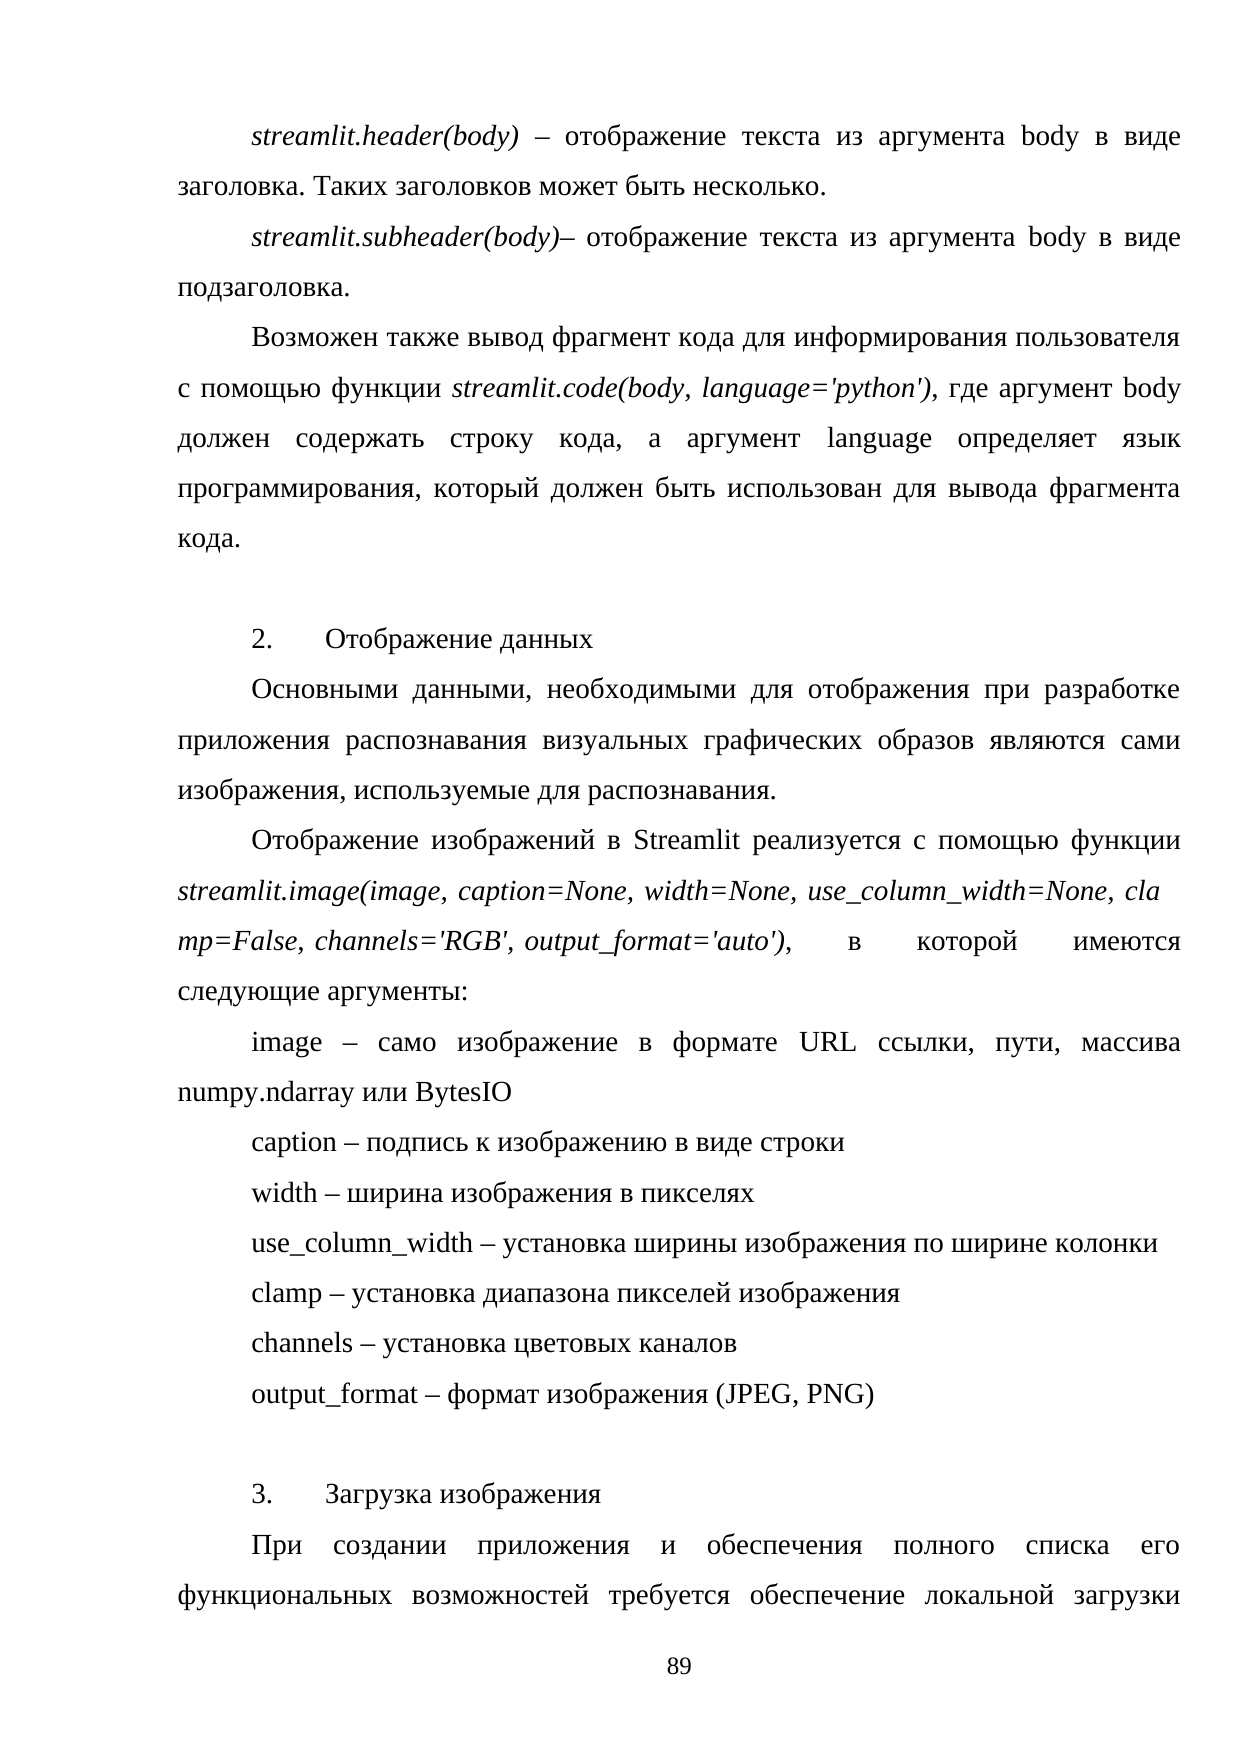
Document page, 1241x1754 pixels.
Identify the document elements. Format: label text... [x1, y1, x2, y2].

text streamlit.header(body) – отображение текста из аргумента body в виде заголовка. Таких заголовков может быть несколько. [177, 118, 1181, 202]
text width – ширина изображения в пикселях [177, 1175, 1181, 1208]
list Отображение данных [177, 621, 1181, 655]
text streamlit.subheader(body)– отображение текста из аргумента body в виде подзаголовка. [177, 219, 1181, 303]
text output_format – формат изображения (JPEG, PNG) [177, 1376, 1181, 1409]
text channels – установка цветовых каналов [177, 1326, 1181, 1359]
text caption – подпись к изображению в виде строки [177, 1124, 1181, 1158]
text Отображение изображений в Streamlit реализуется с помощью функции streamlit.image(image, caption=None, width=None, use_column_width=None, clamp=False, channels='RGB', output_format='auto'), в которой имеются следующие аргументы: [177, 822, 1181, 1007]
text image – само изображение в формате URL ссылки, пути, массива numpy.ndarray или BytesIO [177, 1024, 1181, 1108]
text Основными данными, необходимыми для отображения при разработке приложения распознавания визуальных графических образов являются сами изображения, используемые для распознавания. [177, 672, 1181, 806]
text clamp – установка диапазона пикселей изображения [177, 1275, 1181, 1309]
text use_column_width – установка ширины изображения по ширине колонки [177, 1225, 1181, 1258]
text Возможен также вывод фрагмент кода для информирования пользователя с помощью функции streamlit.code(body, language='python'), где аргумент body должен содержать строку кода, а аргумент language определяет язык программирования, который должен быть использован для вывода фрагмента кода. [177, 319, 1181, 554]
list Загрузка изображения [177, 1477, 1181, 1510]
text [177, 1527, 1181, 1611]
